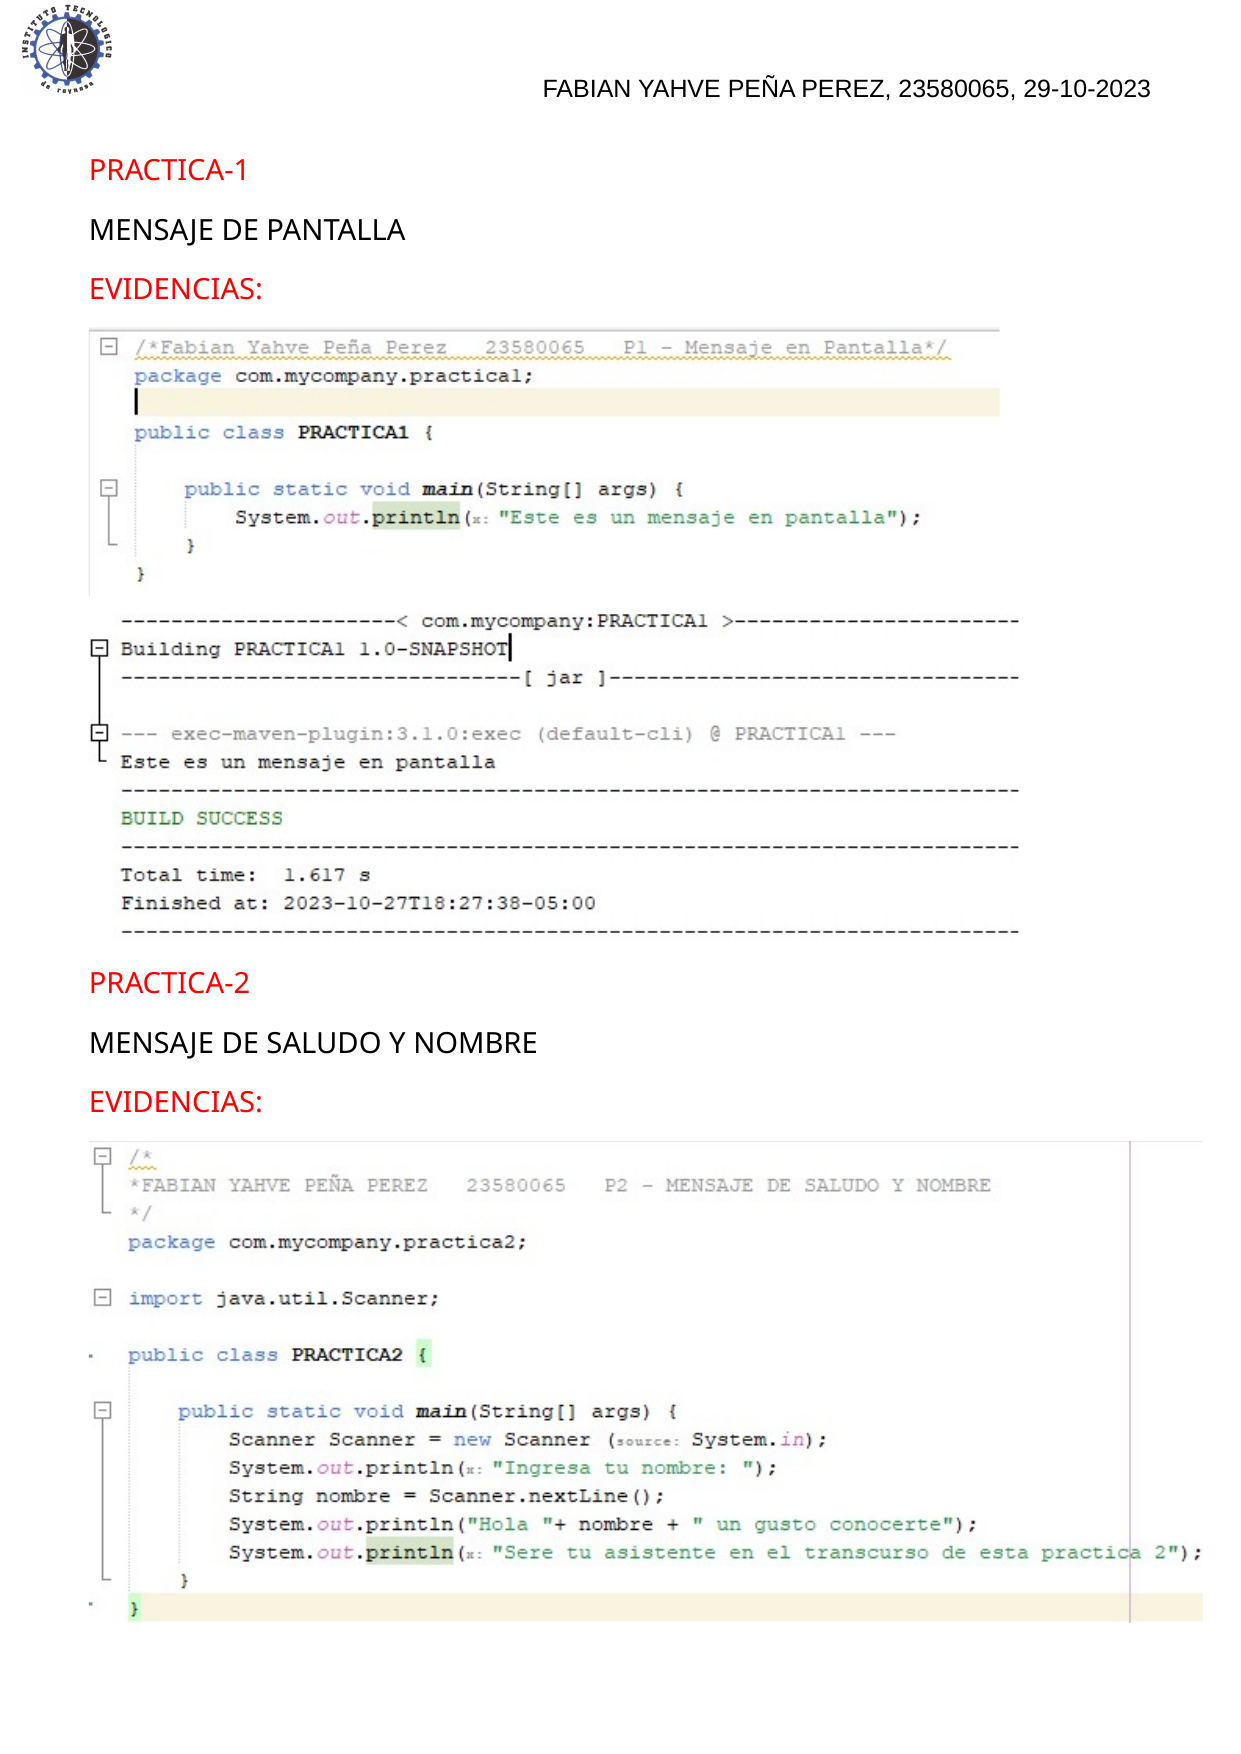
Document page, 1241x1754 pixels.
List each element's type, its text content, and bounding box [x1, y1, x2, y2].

picture [88, 613, 1019, 944]
text EVIDENCIAS: [89, 1081, 1152, 1121]
picture [88, 1141, 1203, 1623]
text EVIDENCIAS: [89, 268, 1152, 308]
text PRACTICA-1 [89, 149, 1152, 189]
picture [18, 3, 113, 94]
picture [88, 327, 1000, 596]
text MENSAJE DE PANTALLA [89, 209, 1152, 249]
text PRACTICA-2 [89, 962, 1152, 1002]
text MENSAJE DE SALUDO Y NOMBRE [89, 1022, 1152, 1062]
